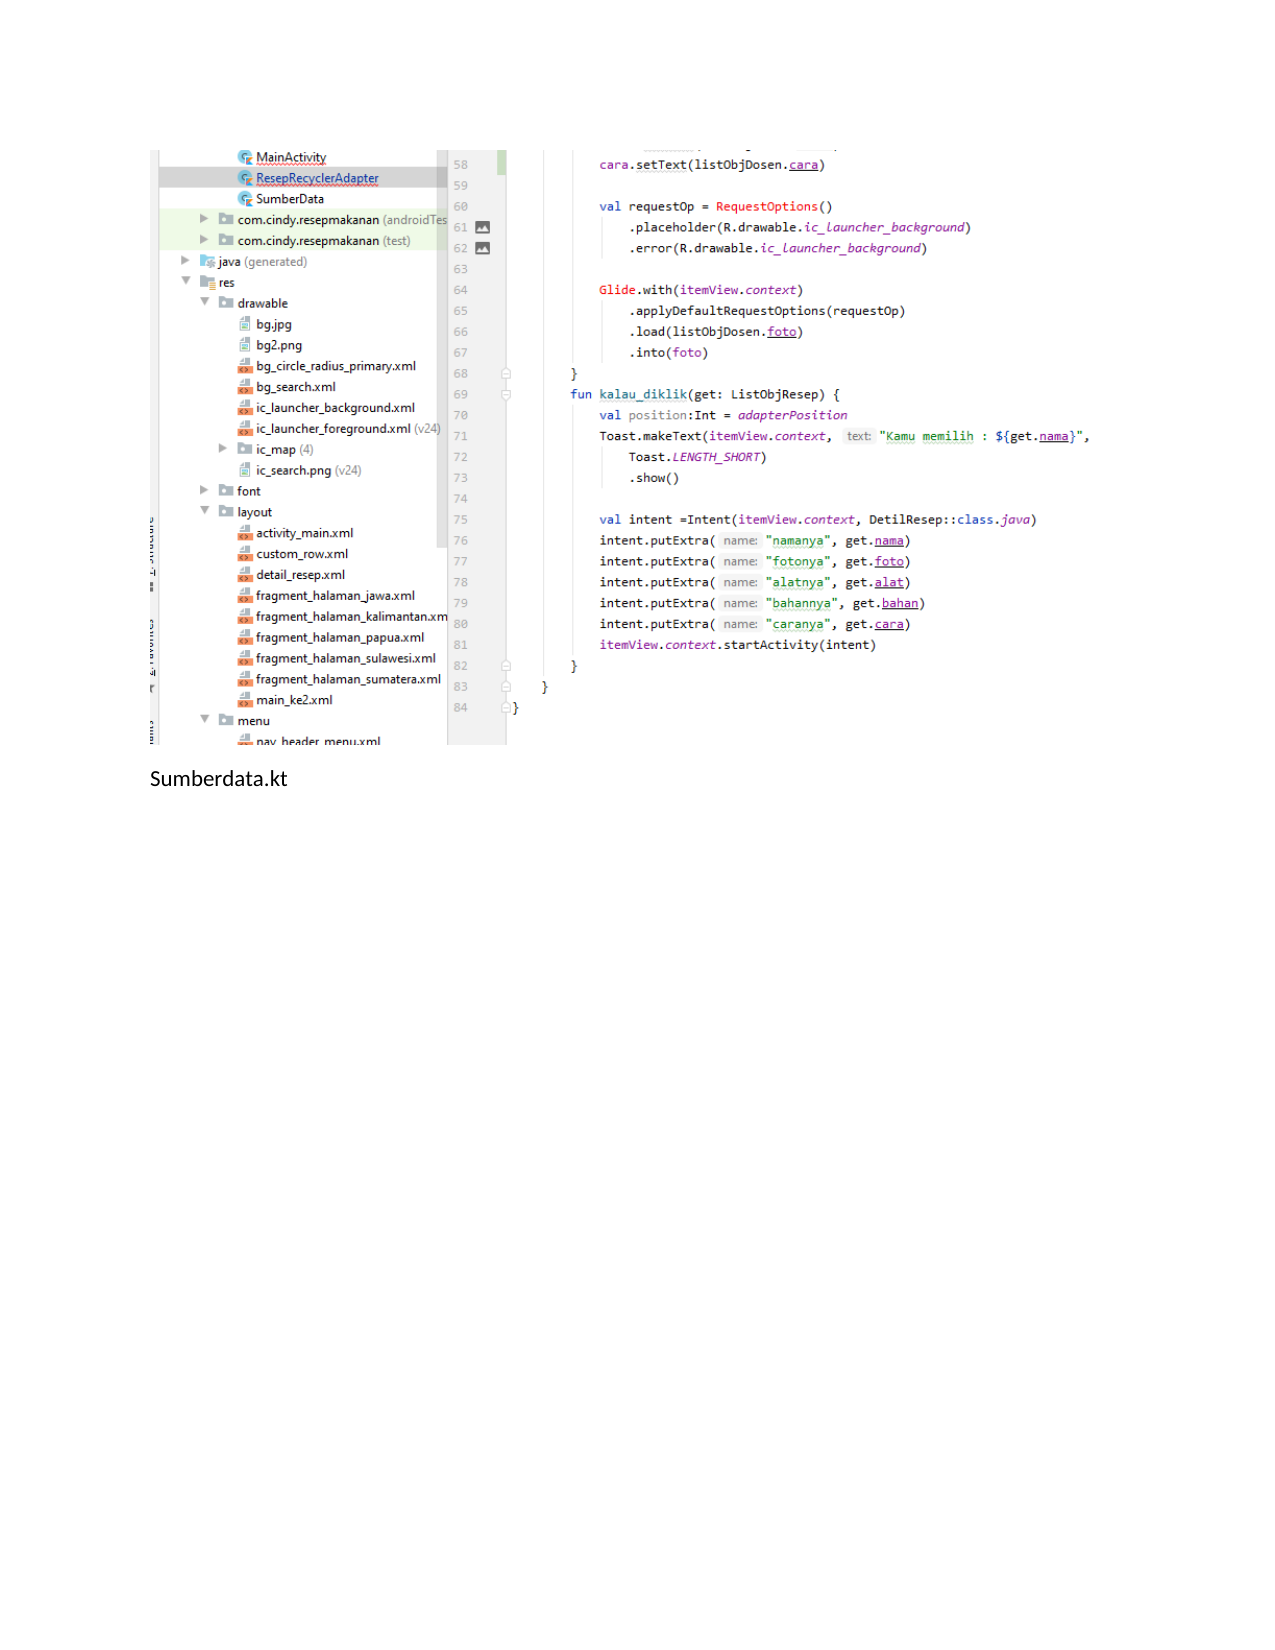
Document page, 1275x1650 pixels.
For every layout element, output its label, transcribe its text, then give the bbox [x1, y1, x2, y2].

picture [150, 150, 1125, 745]
text Sumberdata.kt [150, 764, 1125, 792]
